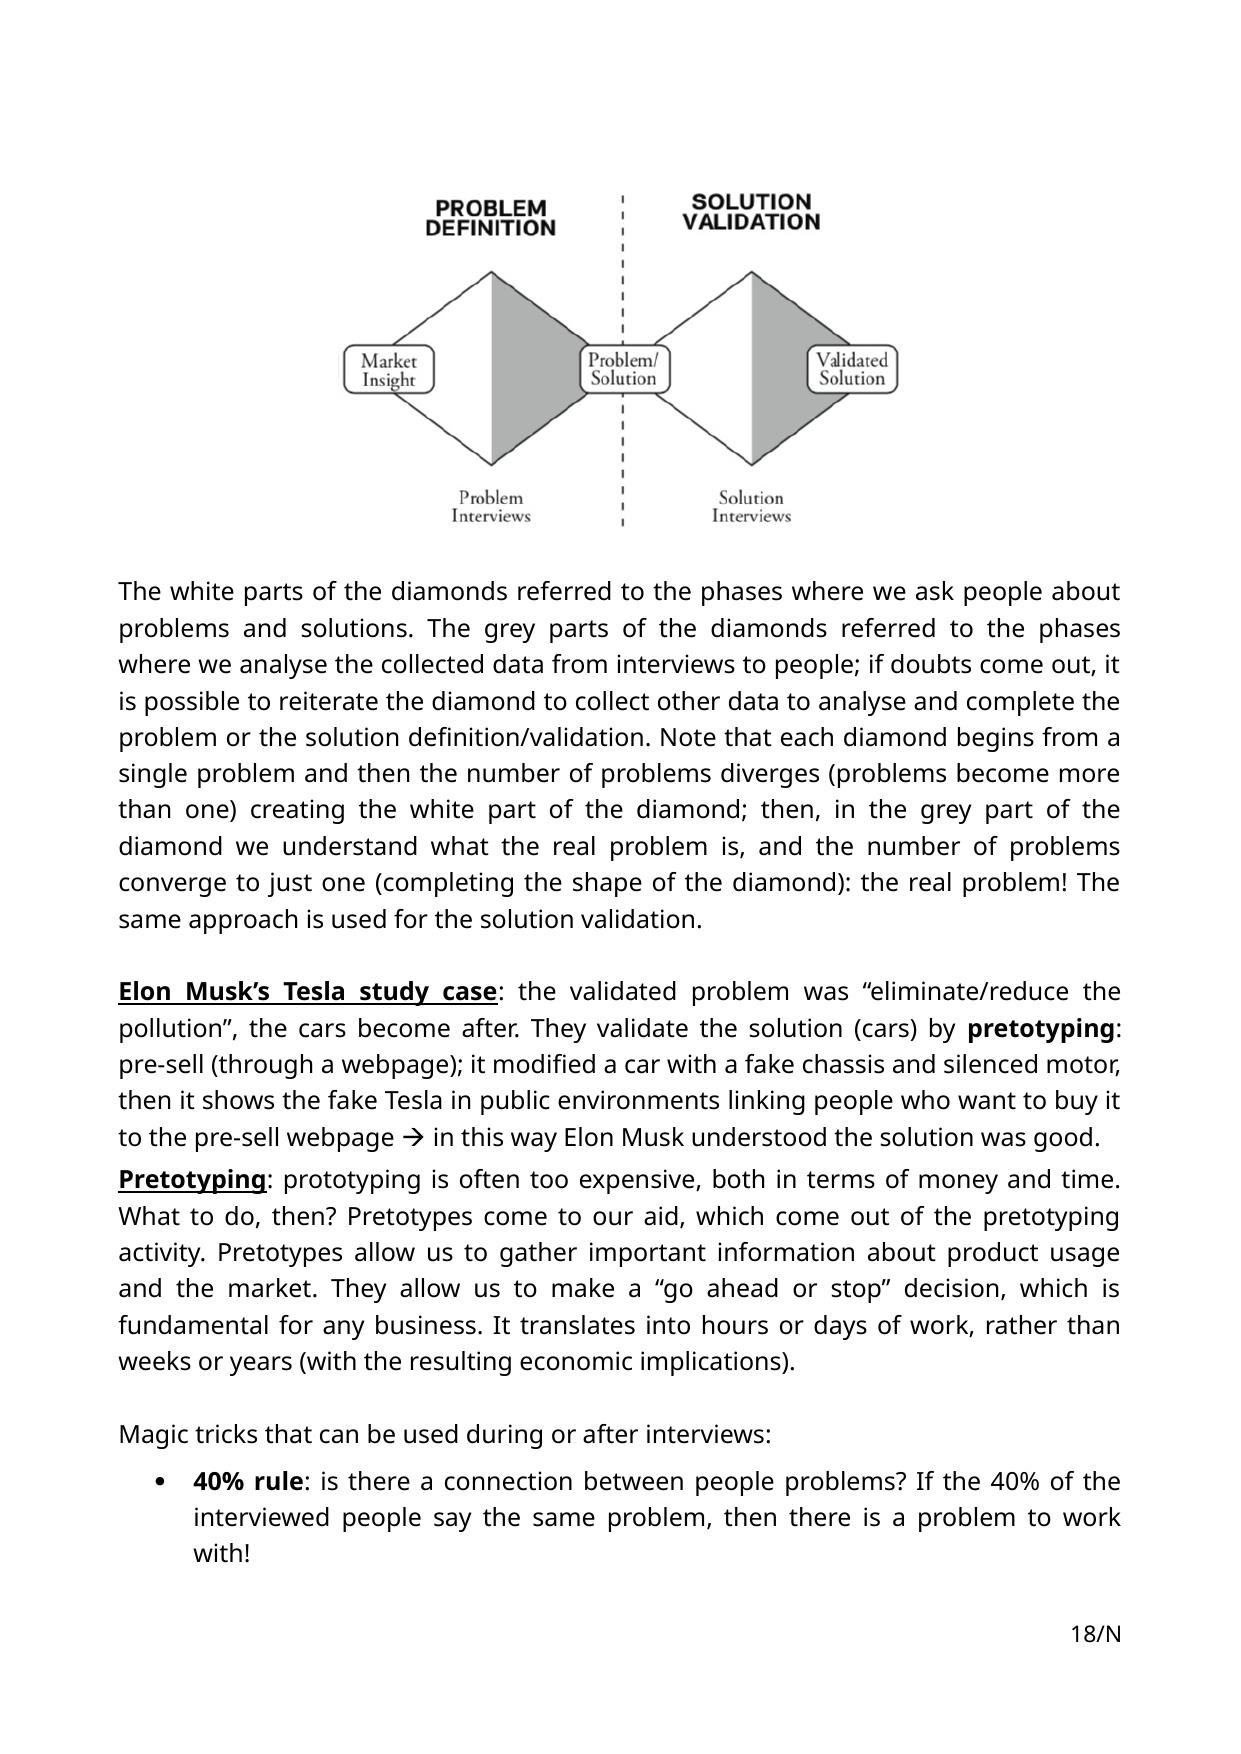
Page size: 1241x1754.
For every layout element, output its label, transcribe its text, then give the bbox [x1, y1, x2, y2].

text The white parts of the diamonds referred to the phases where we ask people about problems and solutions. The grey parts of the diamonds referred to the phases where we analyse the collected data from interviews to people; if doubts come out, it is possible to reiterate the diamond to collect other data to analyse and complete the problem or the solution definition/validation. Note that each diamond begins from a single problem and then the number of problems diverges (problems become more than one) creating the white part of the diamond; then, in the grey part of the diamond we understand what the real problem is, and the number of problems converge to just one (completing the shape of the diamond): the real problem! The same approach is used for the solution validation. [118, 574, 1122, 935]
text Elon Musk’s Tesla study case: the validated problem was “eliminate/reduce the pollution”, the cars become after. They validate the solution (cars) by pretotyping: pre-sell (through a webpage); it modified a car with a fake chassis and silenced motor, then it shows the fake Tesla in public environments linking people who want to buy it to the pre-sell webpage in this way Elon Musk understood the solution was good. [118, 974, 1122, 1153]
list 40% rule: is there a connection between people problems? If the 40% of the interviewed people say the same problem, then there is a problem to work with! [156, 1463, 1122, 1570]
text Magic tricks that can be used during or after interviews: [118, 1416, 1122, 1451]
text Pretotyping: prototyping is often too expensive, both in terms of money and time. What to do, then? Pretotypes come to our aid, which come out of the pretotyping activity. Pretotypes allow us to gather important information about product usage and the market. They allow us to make a “go ahead or stop” decision, which is fundamental for any business. It translates into hours or days of work, rather than weeks or years (with the resulting economic implications). [118, 1162, 1122, 1378]
